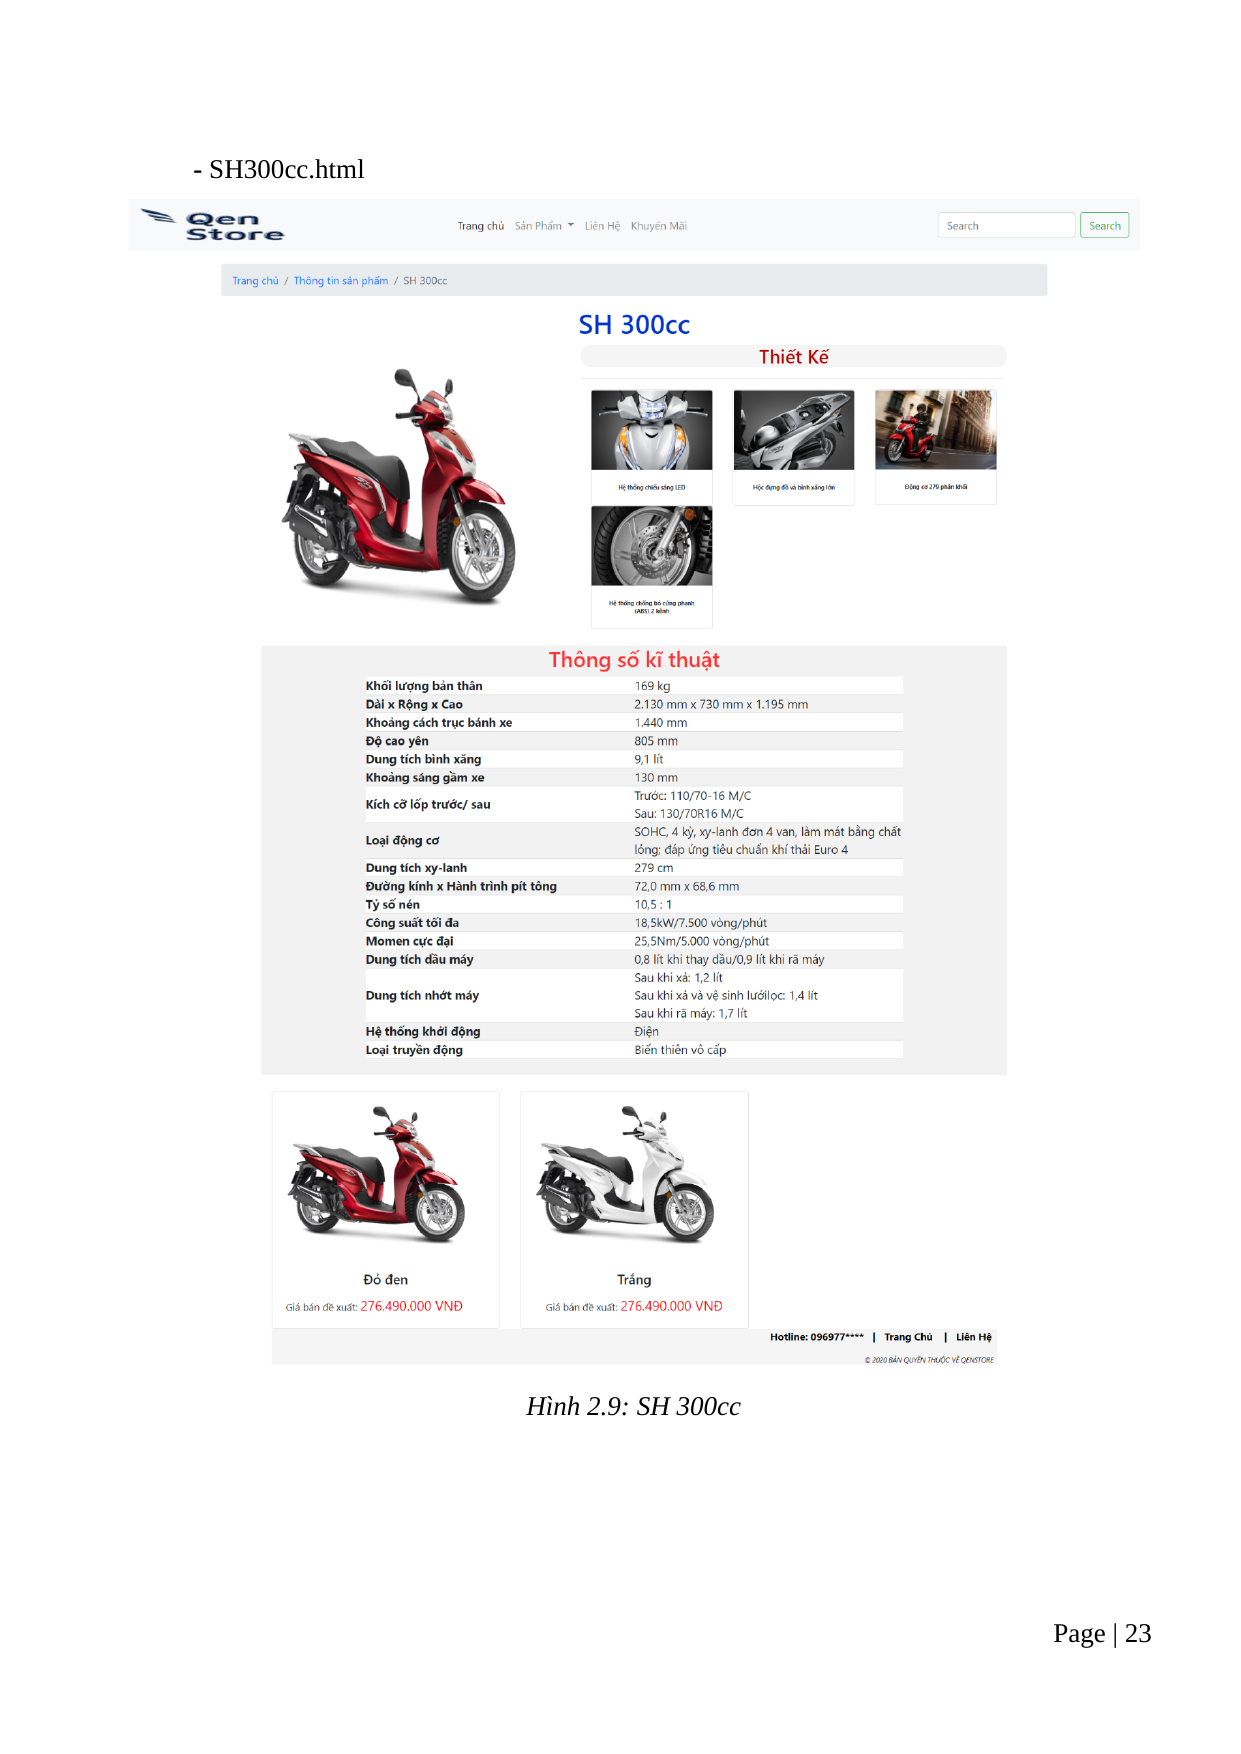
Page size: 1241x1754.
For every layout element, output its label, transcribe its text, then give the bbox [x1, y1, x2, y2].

picture [118, 199, 1150, 1375]
text Hình 2.9: SH 300cc [118, 1390, 1152, 1421]
